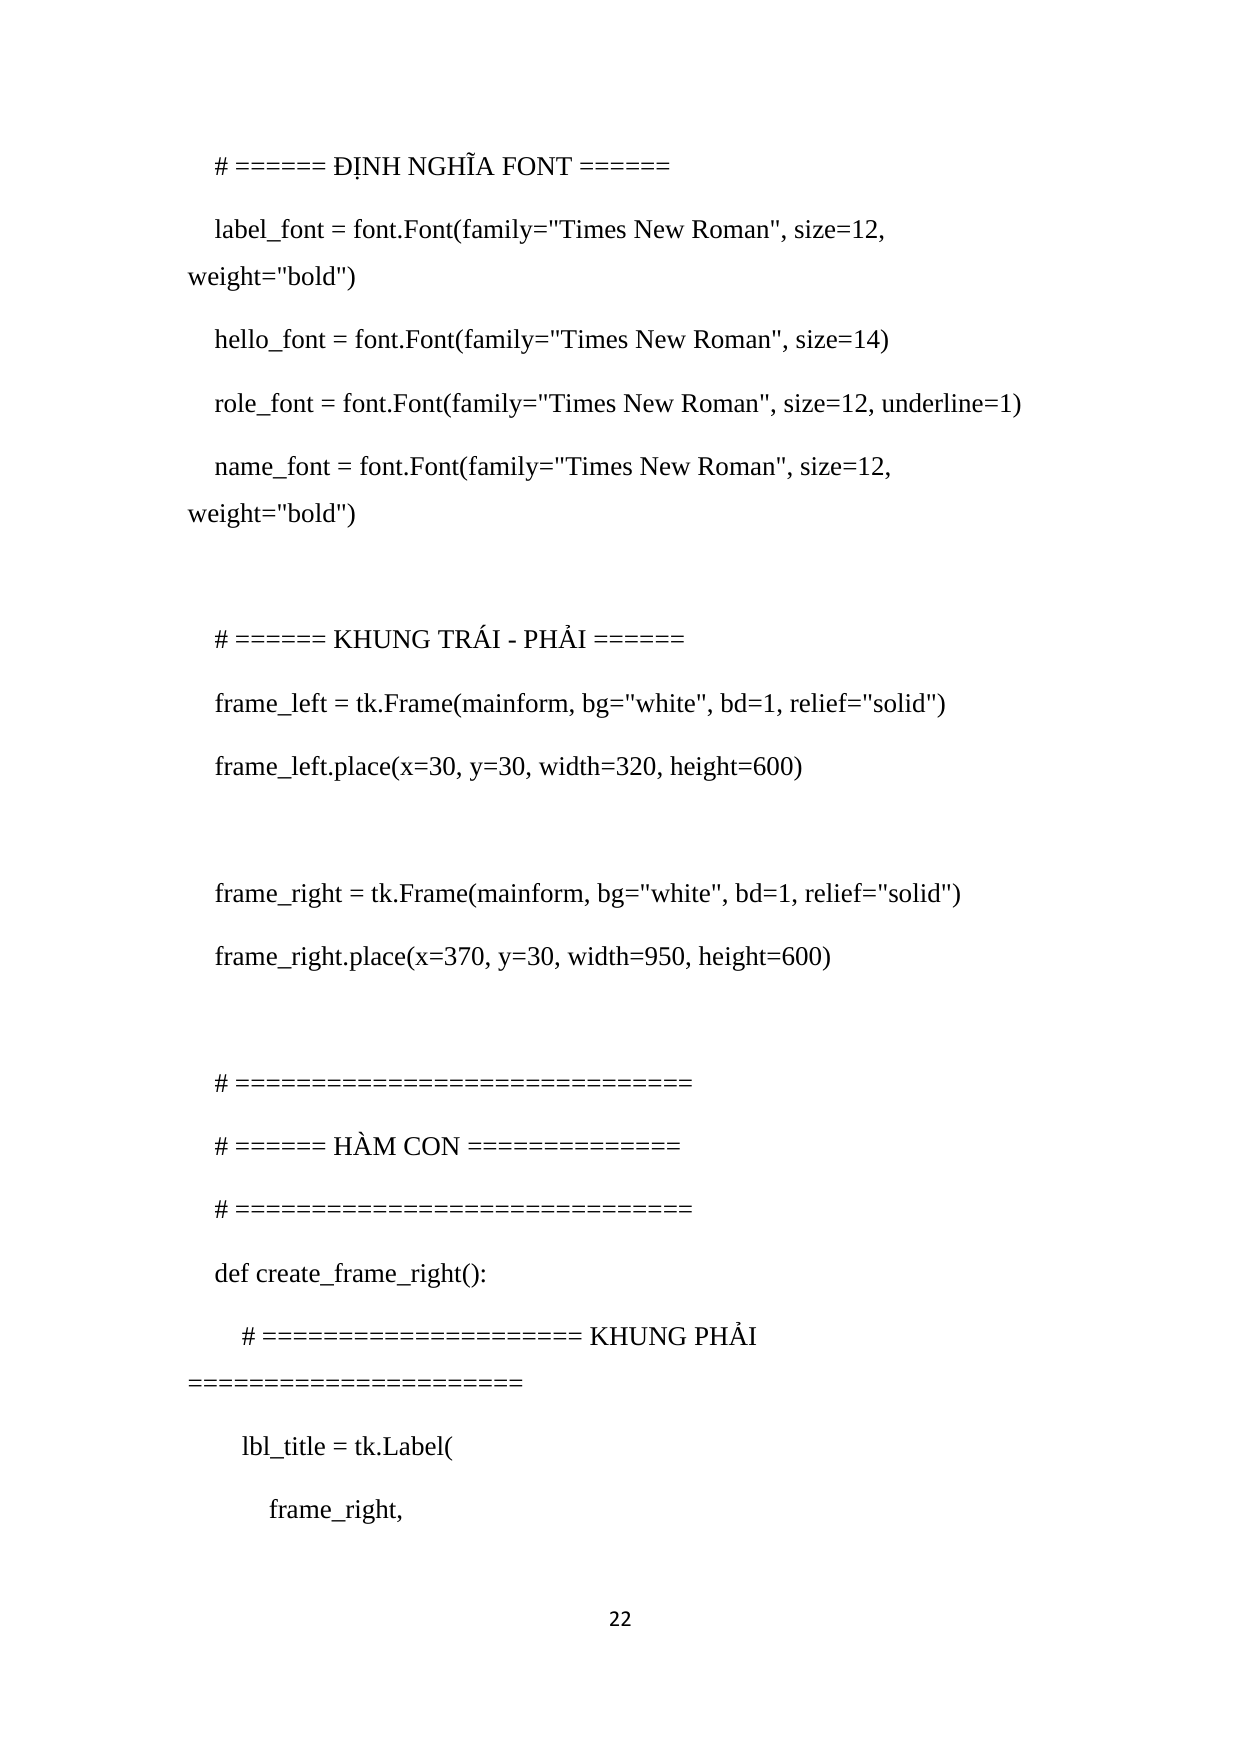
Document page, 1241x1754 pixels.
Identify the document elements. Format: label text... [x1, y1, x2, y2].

text lbl_title = tk.Label( [187, 1430, 1053, 1461]
text def create_frame_right(): [187, 1257, 1053, 1288]
text # ============================== [187, 1067, 1053, 1098]
text label_font = font.Font(family="Times New Roman", size=12, weight="bold") [187, 213, 1053, 291]
text role_font = font.Font(family="Times New Roman", size=12, underline=1) [187, 387, 1053, 418]
text # ===================== KHUNG PHẢI ====================== [187, 1320, 1053, 1398]
text # ====== HÀM CON ============== [187, 1130, 1053, 1161]
text # ============================== [187, 1193, 1053, 1224]
text frame_right.place(x=370, y=30, width=950, height=600) [187, 940, 1053, 971]
text frame_left.place(x=30, y=30, width=320, height=600) [187, 750, 1053, 781]
text frame_left = tk.Frame(mainform, bg="white", bd=1, relief="solid") [187, 687, 1053, 718]
text hello_font = font.Font(family="Times New Roman", size=14) [187, 323, 1053, 354]
text # ====== KHUNG TRÁI - PHẢI ====== [187, 623, 1053, 654]
text name_font = font.Font(family="Times New Roman", size=12, weight="bold") [187, 450, 1053, 528]
text # ====== ĐỊNH NGHĨA FONT ====== [187, 150, 1053, 181]
text frame_right = tk.Frame(mainform, bg="white", bd=1, relief="solid") [187, 877, 1053, 908]
text frame_right, [187, 1493, 1053, 1524]
